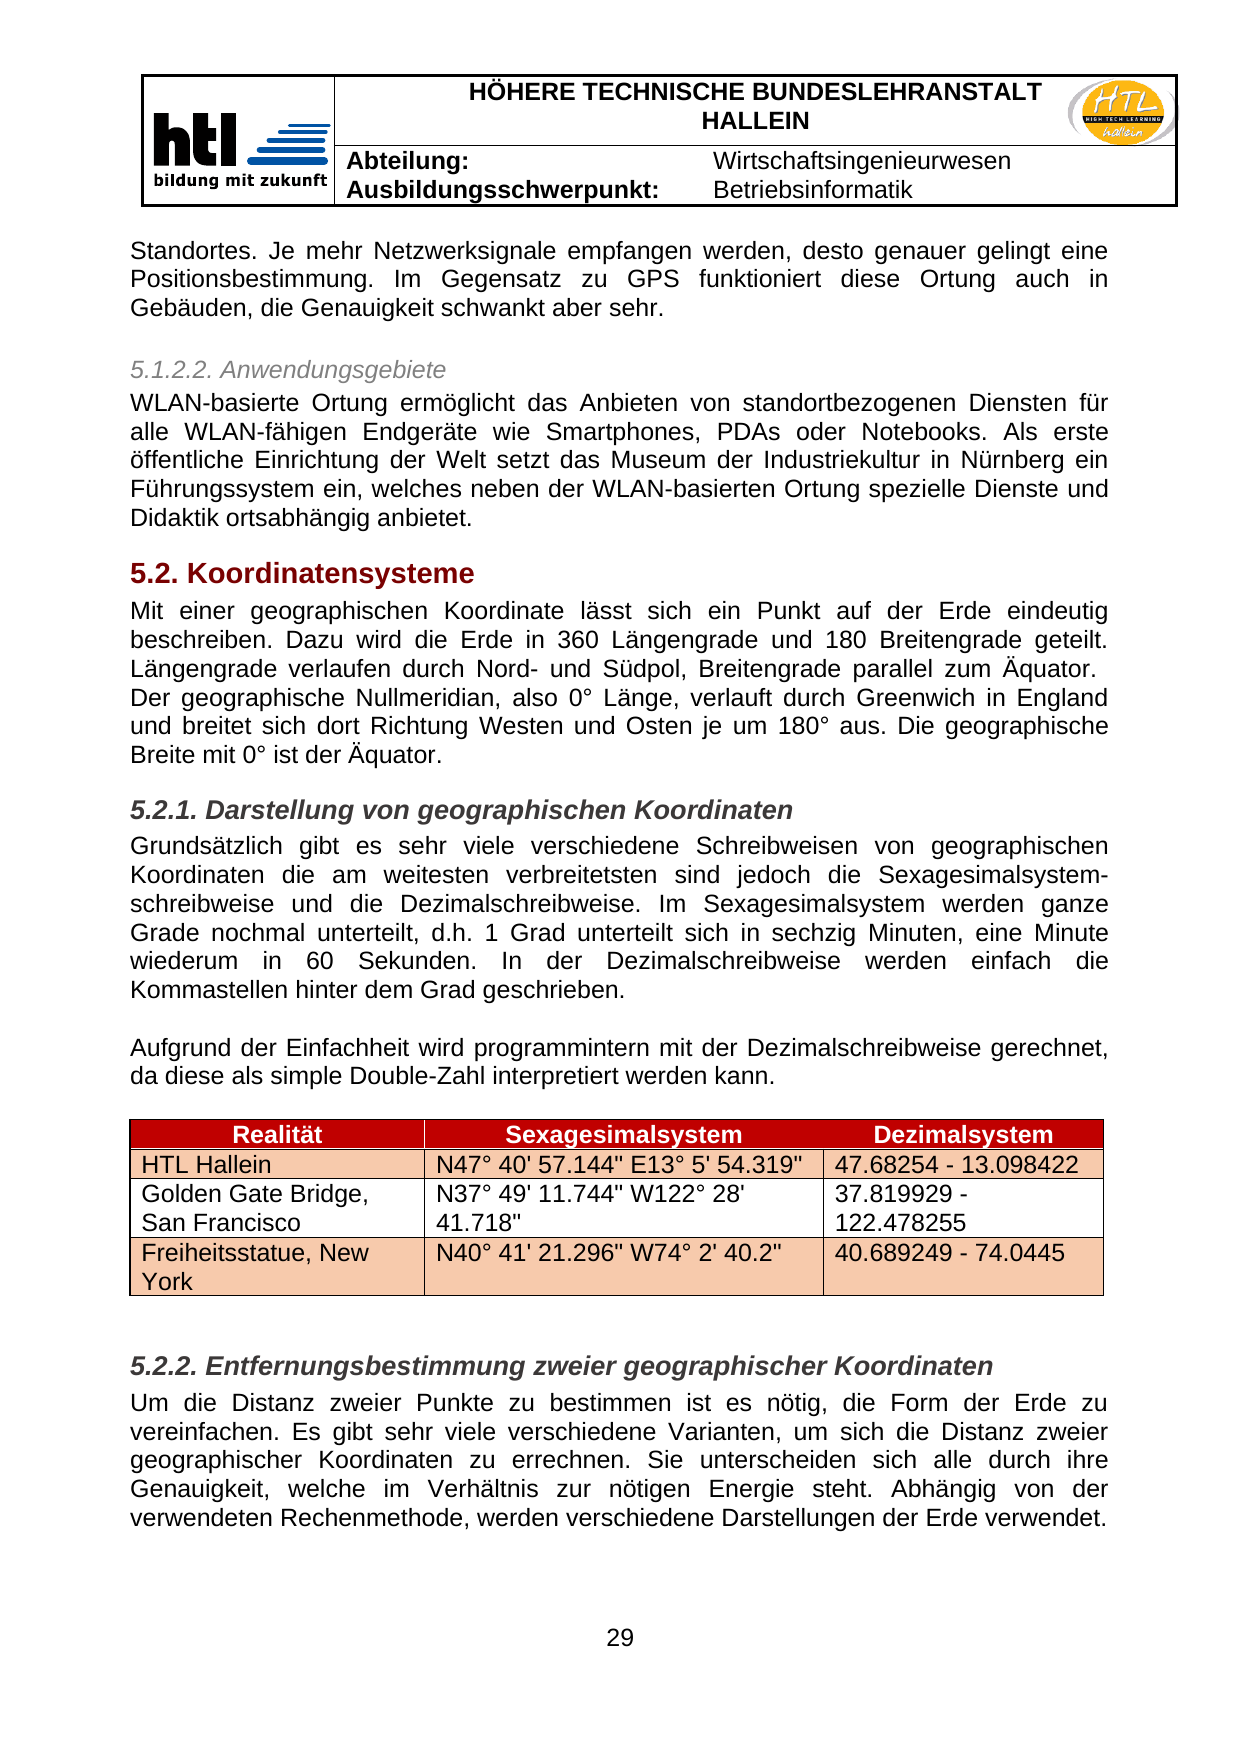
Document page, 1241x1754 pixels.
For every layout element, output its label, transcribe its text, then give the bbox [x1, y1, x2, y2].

table_header Dezimalsystem [823, 1120, 1103, 1148]
text Um die Distanz zweier Punkte zu bestimmen ist es nötig, die Form der Erde zu vereinfachen. Es gibt sehr viele verschiedene Varianten, um sich die Distanz zweier geographischer Koordinaten zu errechnen. Sie unterscheiden sich alle durch ihre Genauigkeit, welche im Verhältnis zur nötigen Energie steht. Abhängig von der verwendeten Rechenmethode, werden verschiedene Darstellungen der Erde verwendet. [130, 1388, 1110, 1531]
text Mit einer geographischen Koordinate lässt sich ein Punkt auf der Erde eindeutig beschreiben. Dazu wird die Erde in 360 Längengrade und 180 Breitengrade geteilt. Längengrade verlaufen durch Nord- und Südpol, Breitengrade parallel zum Äquator. Der geographische Nullmeridian, also 0° Länge, verlauft durch Greenwich in England und breitet sich dort Richtung Westen und Osten je um 180° aus. Die geographische Breite mit 0° ist der Äquator. [130, 596, 1110, 769]
table_cell N37° 49' 11.744" W122° 28' 41.718" [425, 1179, 823, 1237]
text Aufgrund der Einfachheit wird programmintern mit der Dezimalschreibweise gerechnet, da diese als simple Double-Zahl interpretiert werden kann. [130, 1032, 1110, 1090]
table_header Sexagesimalsystem [425, 1120, 823, 1148]
table_cell HTL Hallein [131, 1150, 424, 1178]
text 5.1.2.2. Anwendungsgebiete [130, 355, 1110, 383]
text WLAN-basierte Ortung ermöglicht das Anbieten von standortbezogenen Diensten für alle WLAN-fähigen Endgeräte wie Smartphones, PDAs oder Notebooks. Als erste öffentliche Einrichtung der Welt setzt das Museum der Industriekultur in Nürnberg ein Führungssystem ein, welches neben der WLAN-basierten Ortung spezielle Dienste und Didaktik ortsabhängig anbietet. [130, 388, 1110, 531]
table_cell N47° 40' 57.144" E13° 5' 54.319" [425, 1150, 823, 1178]
table_cell Golden Gate Bridge, San Francisco [131, 1179, 424, 1237]
table_cell 47.68254 - 13.098422 [824, 1150, 1103, 1178]
text Grundsätzlich gibt es sehr viele verschiedene Schreibweisen von geographischen Koordinaten die am weitesten verbreitetsten sind jedoch die Sexagesimalsystem-schreibweise und die Dezimalschreibweise. Im Sexagesimalsystem werden ganze Grade nochmal unterteilt, d.h. 1 Grad unterteilt sich in sechzig Minuten, eine Minute wiederum in 60 Sekunden. In der Dezimalschreibweise werden einfach die Kommastellen hinter dem Grad geschrieben. [130, 831, 1110, 1004]
picture [1067, 78, 1175, 145]
table_header Realität [131, 1120, 424, 1148]
table_cell 40.689249 - 74.0445 [824, 1238, 1103, 1295]
table_cell N40° 41' 21.296" W74° 2' 40.2" [425, 1238, 823, 1295]
table_cell 37.819929 - 122.478255 [824, 1179, 1103, 1237]
subtitle 5.2. Koordinatensysteme [130, 556, 1110, 590]
subtitle 5.2.2. Entfernungsbestimmung zweier geographischer Koordinaten [130, 1350, 1110, 1381]
subtitle 5.2.1. Darstellung von geographischen Koordinaten [130, 794, 1110, 825]
table_cell Freiheitsstatue, New York [131, 1238, 424, 1295]
